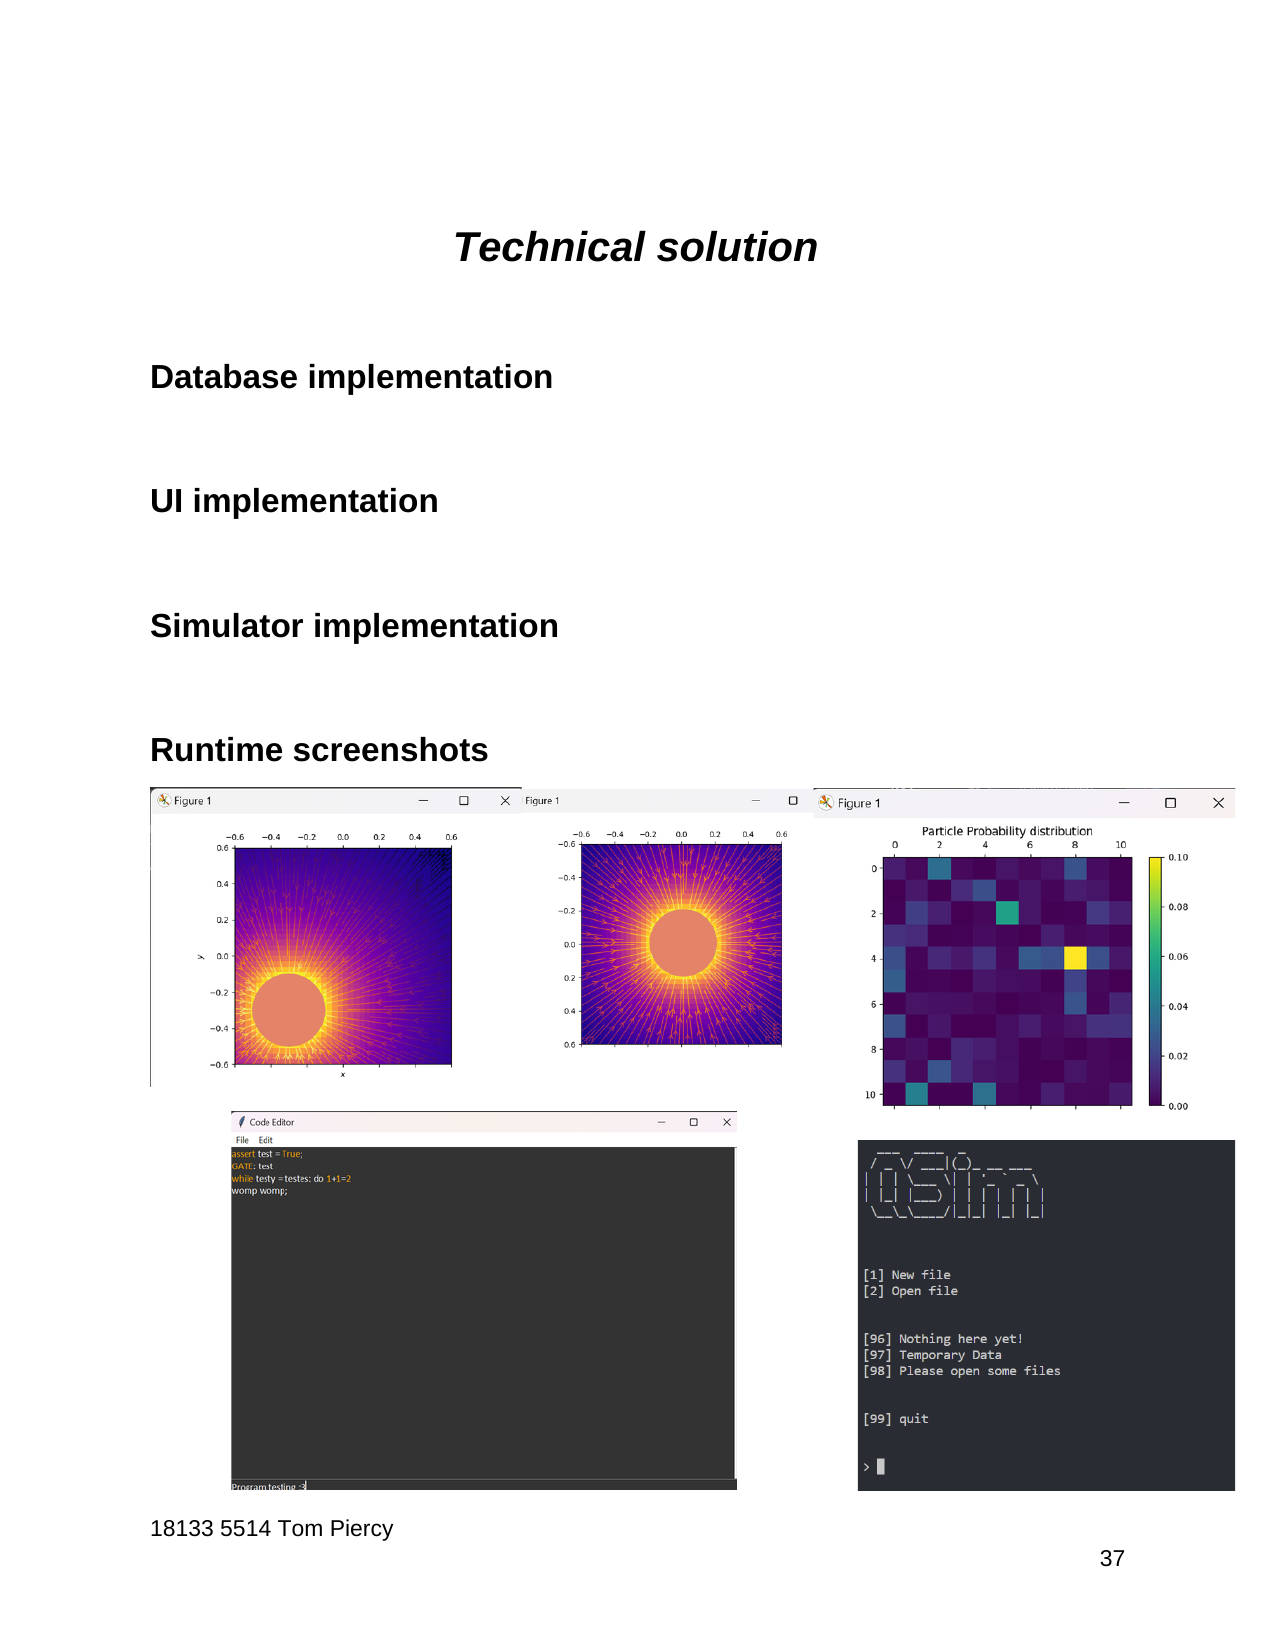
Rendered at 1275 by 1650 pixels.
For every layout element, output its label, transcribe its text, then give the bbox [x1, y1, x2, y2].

subtitle Database implementation [150, 357, 1125, 396]
subtitle Technical solution [150, 222, 1125, 270]
picture [231, 1111, 737, 1490]
subtitle Runtime screenshots [150, 730, 1125, 769]
subtitle UI implementation [150, 482, 1125, 520]
picture [150, 787, 1236, 1135]
subtitle Simulator implementation [150, 606, 1125, 644]
picture [856, 1140, 1235, 1490]
